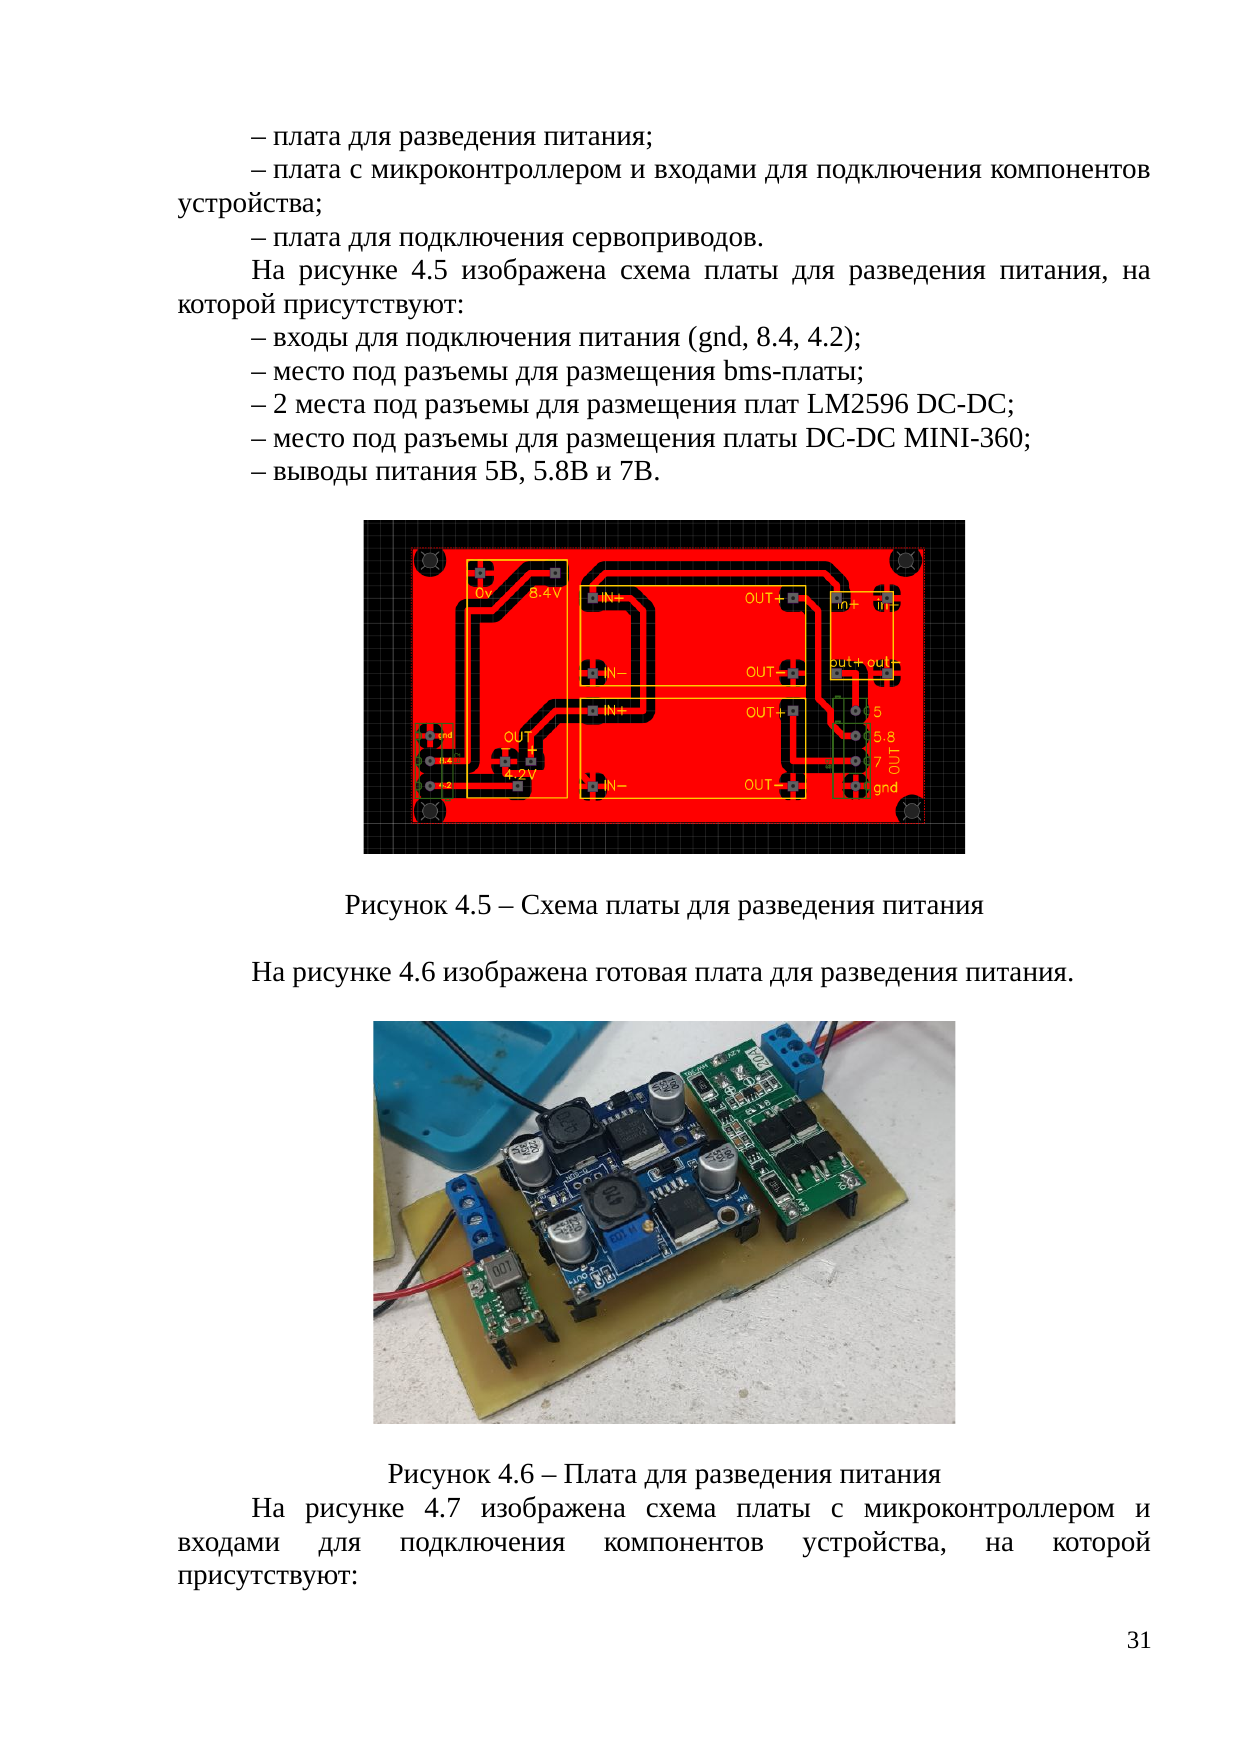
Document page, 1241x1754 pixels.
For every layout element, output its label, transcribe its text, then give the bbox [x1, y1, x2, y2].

text – 2 места под разъемы для размещения плат LM2596 DC-DC; [177, 386, 1152, 420]
text – место под разъемы для размещения bms-платы; [177, 353, 1152, 386]
text На рисунке 4.7 изображена схема платы с микроконтроллером и входами для подключения компонентов устройства, на которой присутствуют: [177, 1490, 1152, 1591]
text – плата с микроконтроллером и входами для подключения компонентов устройства; [177, 152, 1152, 219]
text – входы для подключения питания (gnd, 8.4, 4.2); [177, 319, 1152, 353]
text На рисунке 4.6 изображена готовая плата для разведения питания. [177, 954, 1152, 988]
picture [363, 520, 966, 854]
text – плата для разведения питания; [177, 118, 1152, 152]
picture [373, 1021, 956, 1424]
text На рисунке 4.5 изображена схема платы для разведения питания, на которой присутствуют: [177, 252, 1152, 319]
text – выводы питания 5В, 5.8В и 7В. [177, 453, 1152, 487]
text Рисунок 4.6 – Плата для разведения питания [177, 1457, 1152, 1490]
text Рисунок 4.5 – Схема платы для разведения питания [177, 887, 1152, 921]
text – плата для подключения сервоприводов. [177, 219, 1152, 252]
text – место под разъемы для размещения платы DC-DC MINI-360; [177, 420, 1152, 453]
